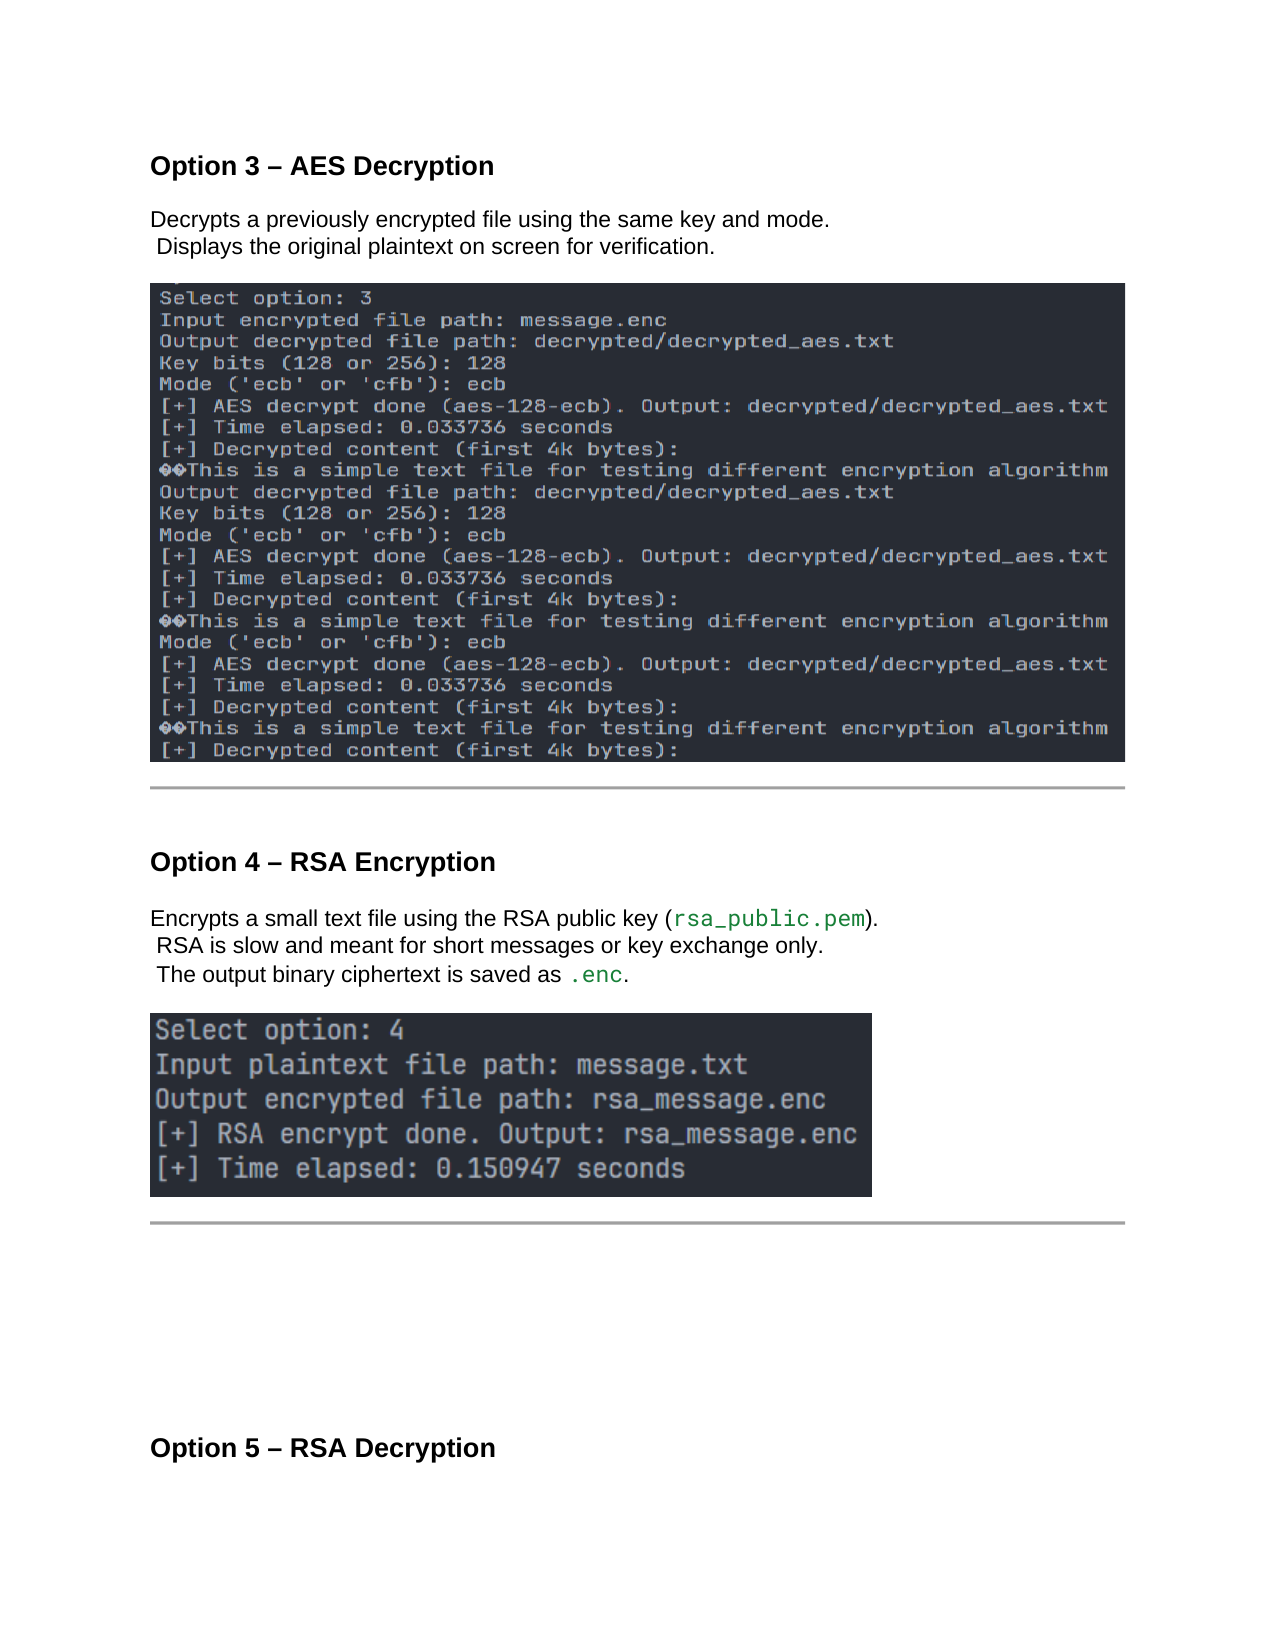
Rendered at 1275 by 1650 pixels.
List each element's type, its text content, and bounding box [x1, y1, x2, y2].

text Encrypts a small text file using the RSA public key (rsa_public.pem). RSA is slow and meant for short messages or key exchange only. The output binary ciphertext is saved as .enc. [150, 902, 1125, 989]
picture [150, 283, 1125, 762]
subtitle Option 3 – AES Decryption [150, 150, 1125, 181]
subtitle Option 5 – RSA Decryption [150, 1432, 1125, 1463]
text Decrypts a previously encrypted file using the same key and mode. Displays the original plaintext on screen for verification. [150, 206, 1125, 259]
picture [150, 1013, 872, 1197]
subtitle Option 4 – RSA Encryption [150, 846, 1125, 877]
